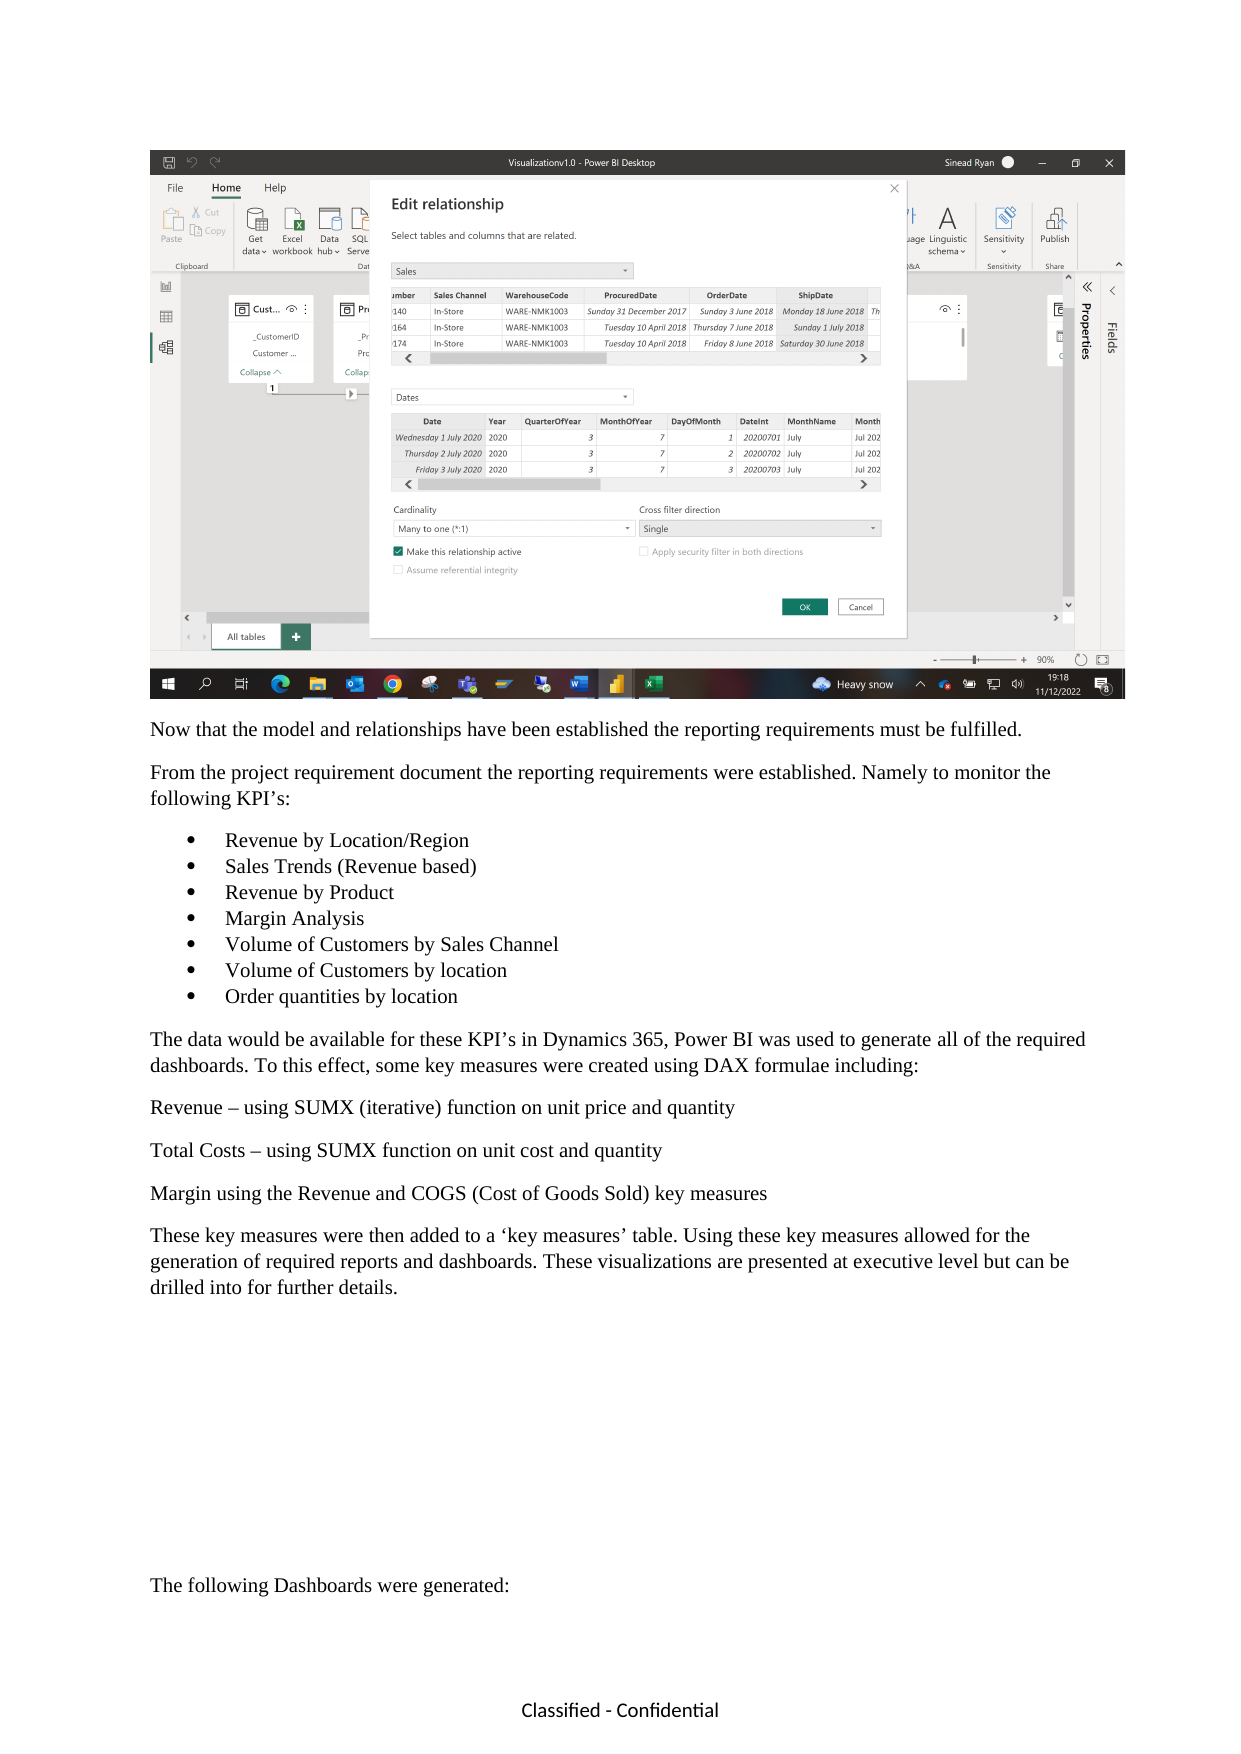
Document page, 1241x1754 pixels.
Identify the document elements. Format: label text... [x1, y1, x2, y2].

list Sales Trends (Revenue based) [187, 854, 1090, 878]
list Order quantities by location [187, 984, 1090, 1008]
text The data would be available for these KPI’s in Dynamics 365, Power BI was used to generate all of the required dashboards. To this effect, some key measures were created using DAX formulae including: [150, 1027, 1090, 1077]
text The following Dashboards were generated: [150, 1573, 1090, 1597]
picture [150, 150, 1125, 699]
text From the project requirement document the reporting requirements were established. Namely to monitor the following KPI’s: [150, 760, 1090, 810]
text Revenue – using SUMX (iterative) function on unit price and quantity [150, 1095, 1090, 1119]
text These key measures were then added to a ‘key measures’ table. Using these key measures allowed for the generation of required reports and dashboards. These visualizations are presented at executive level but can be drilled into for further details. [150, 1223, 1090, 1299]
list Margin Analysis [187, 906, 1090, 930]
text Now that the model and relationships have been established the reporting requirements must be fulfilled. [150, 717, 1090, 741]
list Revenue by Product [187, 880, 1090, 904]
list Volume of Customers by Sales Channel [187, 932, 1090, 956]
text Total Costs – using SUMX function on unit cost and quantity [150, 1138, 1090, 1162]
text Margin using the Revenue and COGS (Cost of Goods Sold) key measures [150, 1180, 1090, 1204]
list Revenue by Location/Region [187, 828, 1090, 852]
list Volume of Customers by location [187, 958, 1090, 982]
